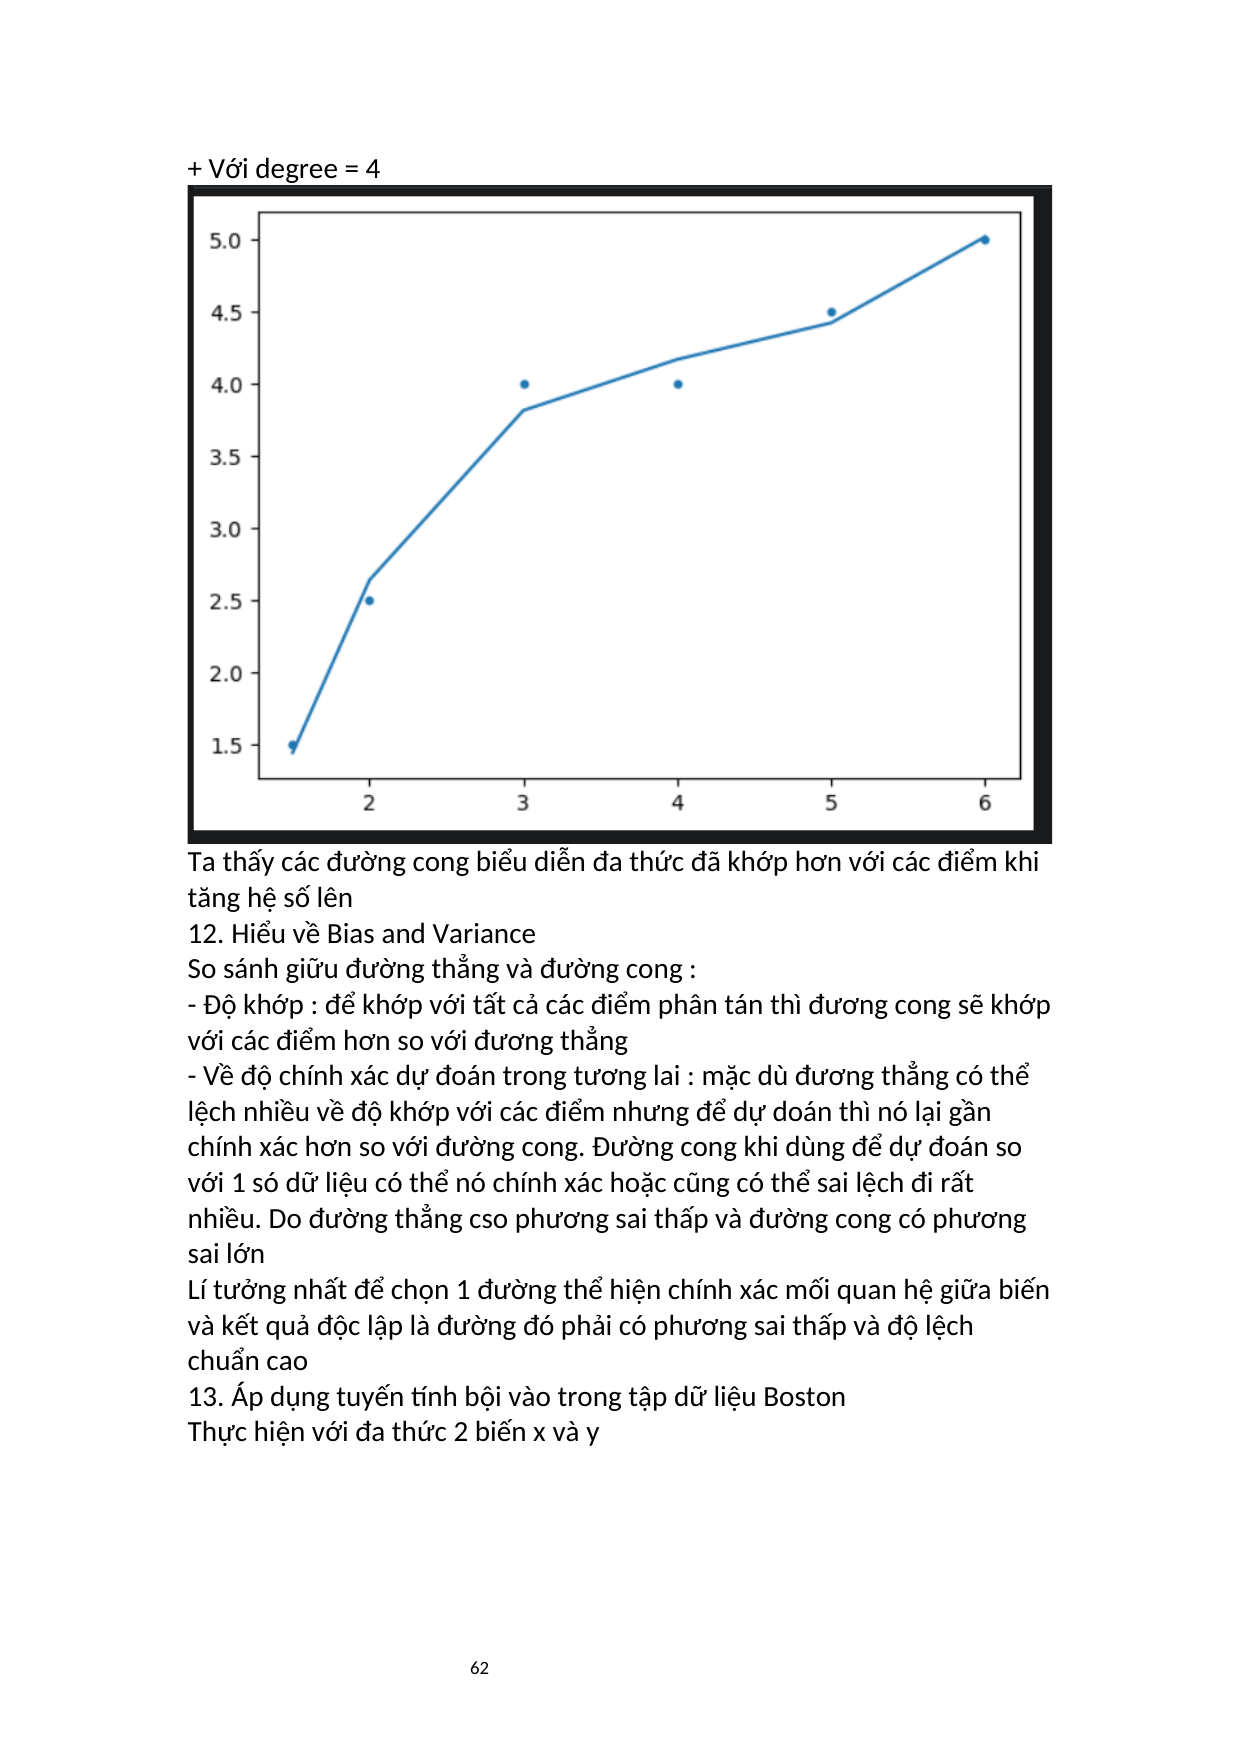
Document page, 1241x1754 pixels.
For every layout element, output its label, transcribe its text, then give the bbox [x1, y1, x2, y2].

list Hiểu về Bias and Variance [187, 915, 1053, 950]
list So sánh giữu đường thẳng và đường cong : [187, 950, 1053, 986]
list - Về độ chính xác dự đoán trong tương lai : mặc dù đương thẳng có thể lệch nhiều về độ khớp với các điểm nhưng để dự doán thì nó lại gần chính xác hơn so với đường cong. Đường cong khi dùng để dự đoán so với 1 só dữ liệu có thể nó chính xác hoặc cũng có thể sai lệch đi rất nhiều. Do đường thẳng cso phương sai thấp và đường cong có phương sai lớn [187, 1057, 1053, 1271]
list Lí tưởng nhất để chọn 1 đường thể hiện chính xác mối quan hệ giữa biến và kết quả độc lập là đường đó phải có phương sai thấp và độ lệch chuẩn cao [187, 1271, 1053, 1378]
list Ta thấy các đường cong biểu diễn đa thức đã khớp hơn với các điểm khi tăng hệ số lên [187, 844, 1053, 915]
picture [187, 185, 1053, 844]
list Thực hiện với đa thức 2 biến x và y [187, 1413, 1053, 1449]
list Áp dụng tuyến tính bội vào trong tập dữ liệu Boston [187, 1378, 1053, 1413]
list + Với degree = 4 [187, 150, 1053, 185]
list - Độ khớp : để khớp với tất cả các điểm phân tán thì đương cong sẽ khớp với các điểm hơn so với đương thẳng [187, 986, 1053, 1057]
